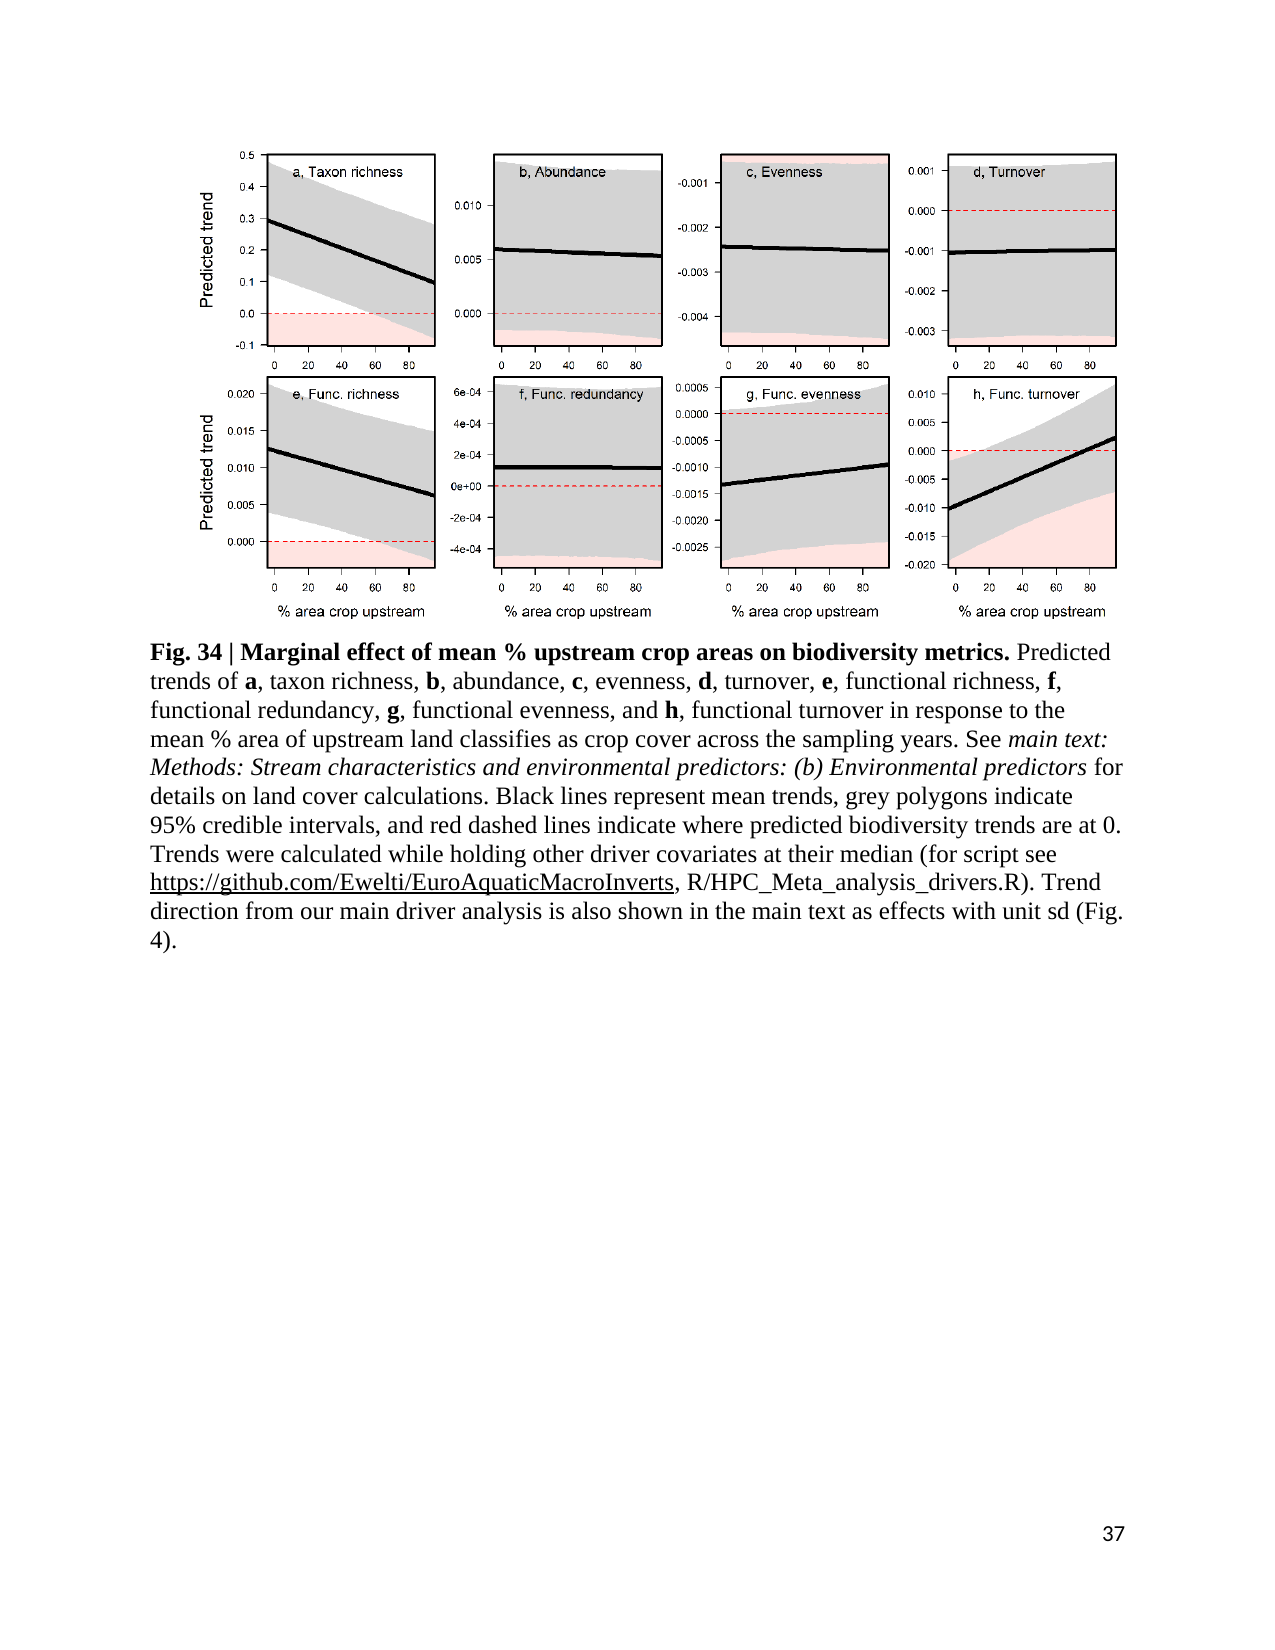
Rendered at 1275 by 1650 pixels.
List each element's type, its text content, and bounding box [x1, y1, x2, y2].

picture [150, 150, 1125, 638]
text Fig. 34 | Marginal effect of mean % upstream crop areas on biodiversity metrics. Predicted trends of a, taxon richness, b, abundance, c, evenness, d, turnover, e, functional richness, f, functional redundancy, g, functional evenness, and h, functional turnover in response to the mean % area of upstream land classifies as crop cover across the sampling years. See main text: Methods: Stream characteristics and environmental predictors: (b) Environmental predictors for details on land cover calculations. Black lines represent mean trends, grey polygons indicate 95% credible intervals, and red dashed lines indicate where predicted biodiversity trends are at 0. Trends were calculated while holding other driver covariates at their median (for script see https://github.com/Ewelti/EuroAquaticMacroInverts, R/HPC_Meta_analysis_drivers.R). Trend direction from our main driver analysis is also shown in the main text as effects with unit sd (Fig. 4). [150, 638, 1125, 954]
